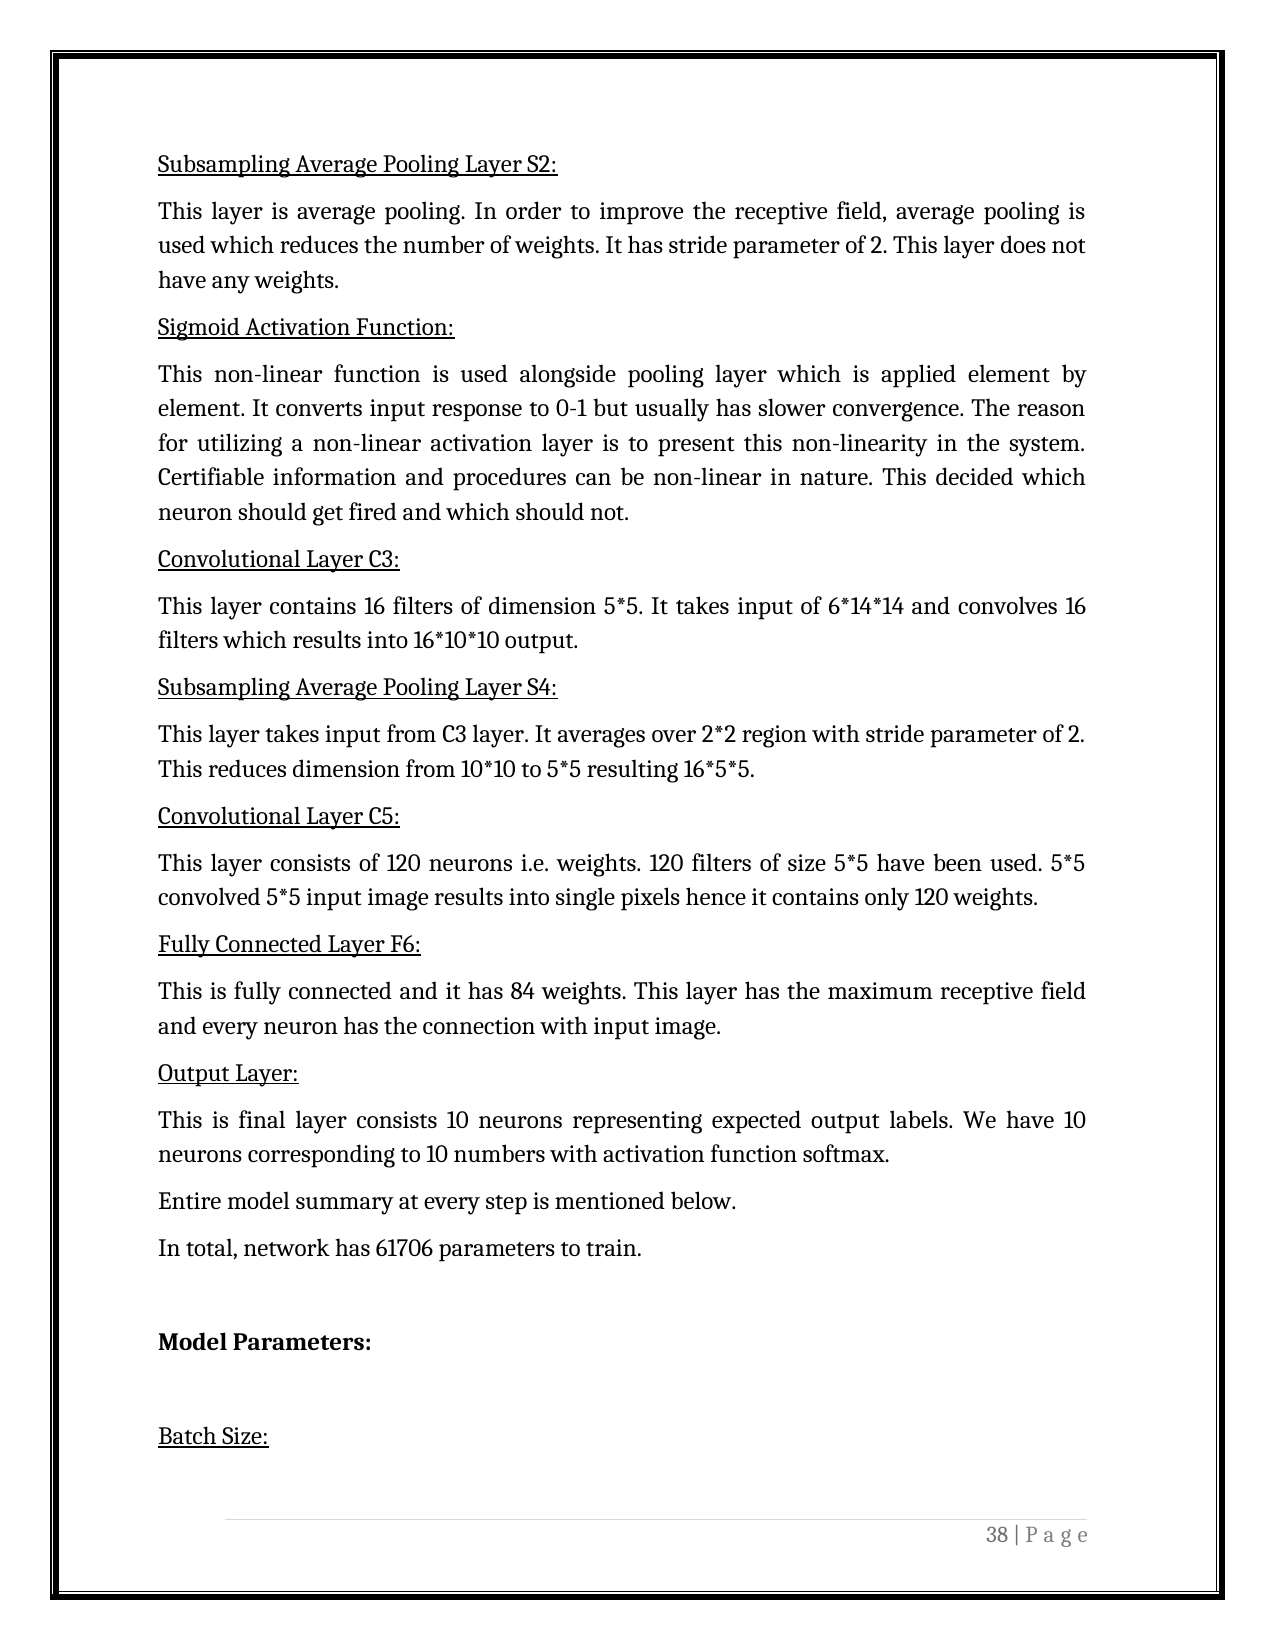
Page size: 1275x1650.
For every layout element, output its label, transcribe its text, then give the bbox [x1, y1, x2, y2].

text Output Layer: [158, 1058, 1087, 1087]
text This is final layer consists 10 neurons representing expected output labels. We have 10 neurons corresponding to 10 numbers with activation function softmax. [158, 1106, 1087, 1169]
text This layer consists of 120 neurons i.e. weights. 120 filters of size 5*5 have been used. 5*5 convolved 5*5 input image results into single pixels hence it contains only 120 weights. [158, 849, 1087, 912]
text Convolutional Layer C3: [158, 545, 1087, 573]
text This layer takes input from C3 layer. It averages over 2*2 region with stride parameter of 2. This reduces dimension from 10*10 to 5*5 resulting 16*5*5. [158, 720, 1087, 783]
text Model Parameters: [158, 1328, 1087, 1357]
text Entire model summary at every step is mentioned below. [158, 1187, 1087, 1216]
text Fully Connected Layer F6: [158, 930, 1087, 959]
text Batch Size: [158, 1422, 1087, 1451]
text This layer contains 16 filters of dimension 5*5. It takes input of 6*14*14 and convolves 16 filters which results into 16*10*10 output. [158, 592, 1087, 655]
text Subsampling Average Pooling Layer S2: [158, 150, 1087, 179]
text Subsampling Average Pooling Layer S4: [158, 673, 1087, 702]
text This is fully connected and it has 84 weights. This layer has the maximum receptive field and every neuron has the connection with input image. [158, 977, 1087, 1040]
text This layer is average pooling. In order to improve the receptive field, average pooling is used which reduces the number of weights. It has stride parameter of 2. This layer does not have any weights. [158, 197, 1087, 295]
text Convolutional Layer C5: [158, 802, 1087, 830]
text This non-linear function is used alongside pooling layer which is applied element by element. It converts input response to 0-1 but usually has slower convergence. The reason for utilizing a non-linear activation layer is to present this non-linearity in the system. Certifiable information and procedures can be non-linear in nature. This decided which neuron should get fired and which should not. [158, 360, 1087, 527]
text Sigmoid Activation Function: [158, 313, 1087, 342]
text In total, network has 61706 parameters to train. [158, 1234, 1087, 1263]
